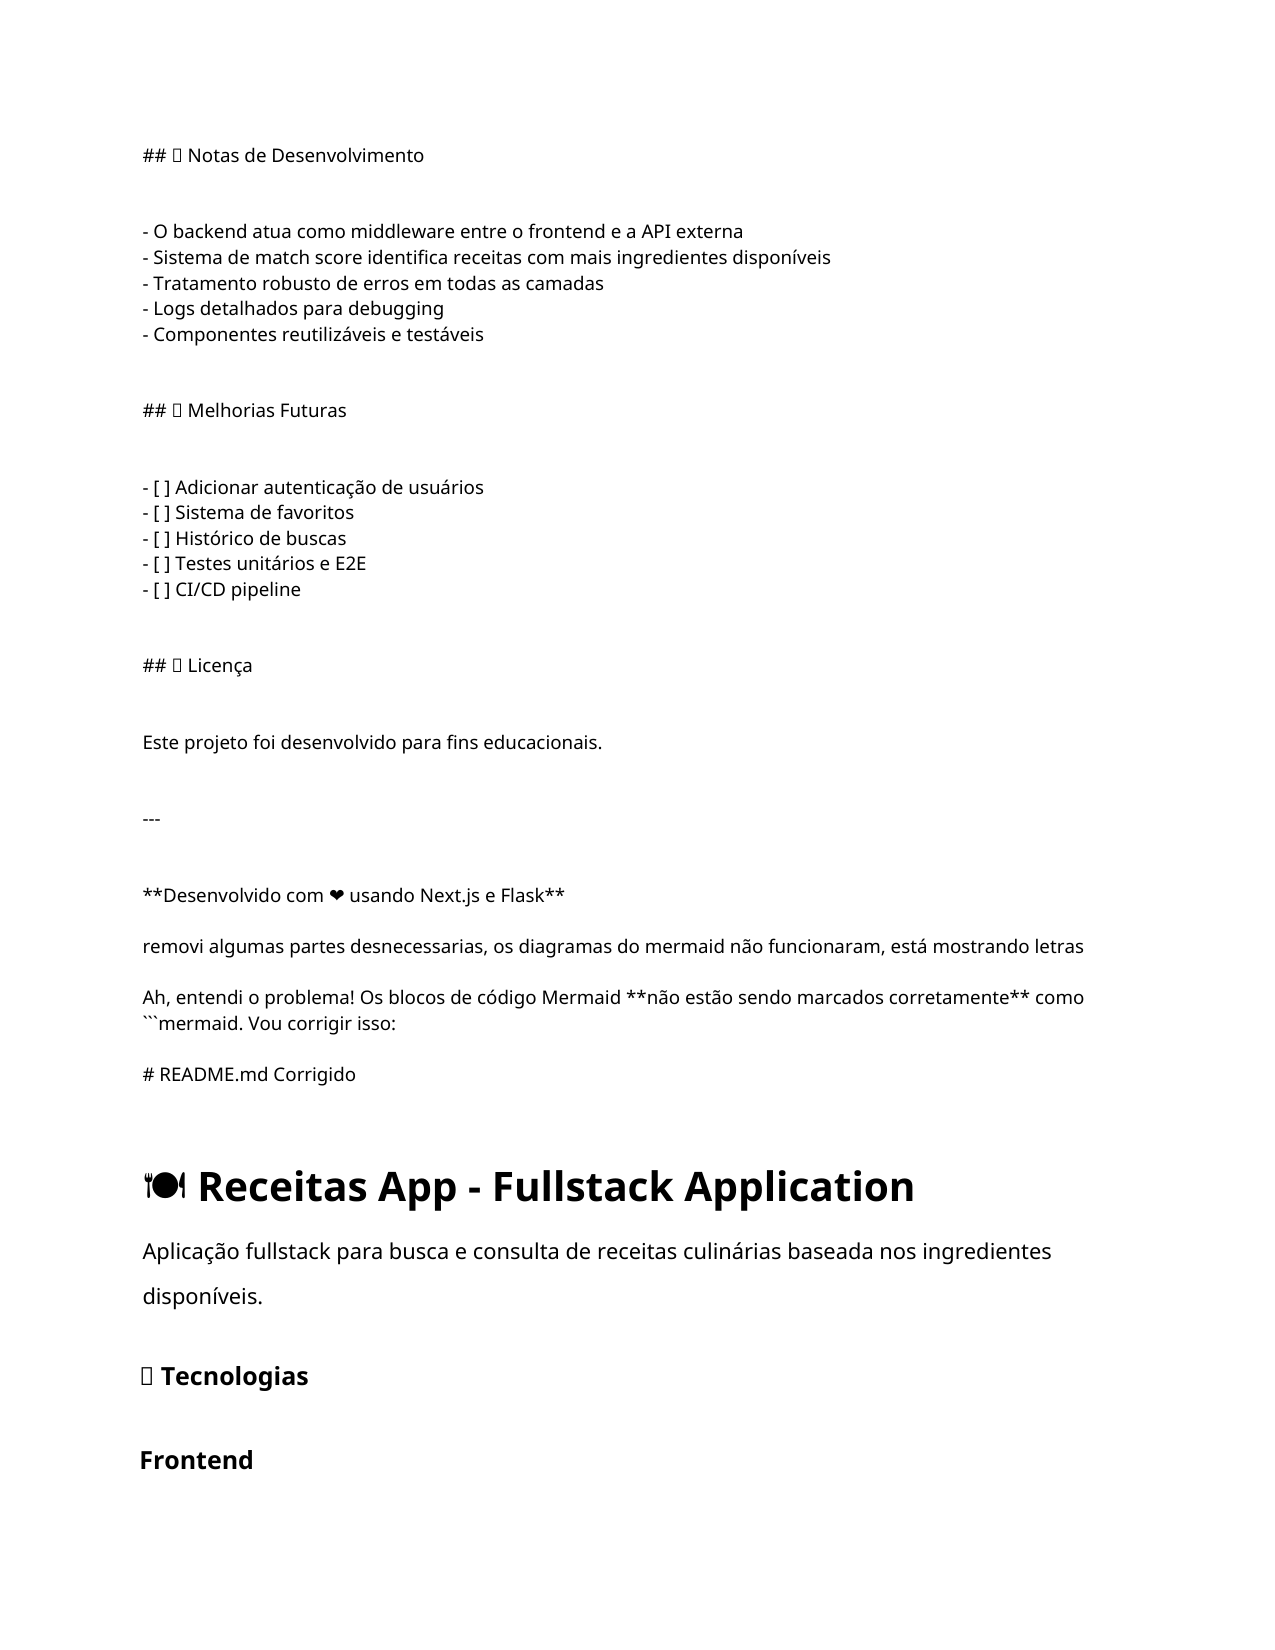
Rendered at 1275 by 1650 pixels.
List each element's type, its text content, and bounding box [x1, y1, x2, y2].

text Aplicação fullstack para busca e consulta de receitas culinárias baseada nos ingredientes disponíveis. [142, 1236, 1133, 1311]
text Frontend [139, 1442, 1133, 1476]
text 🍽️ Receitas App - Fullstack Application [142, 1158, 1133, 1213]
text 🚀 Tecnologias [139, 1358, 1133, 1393]
